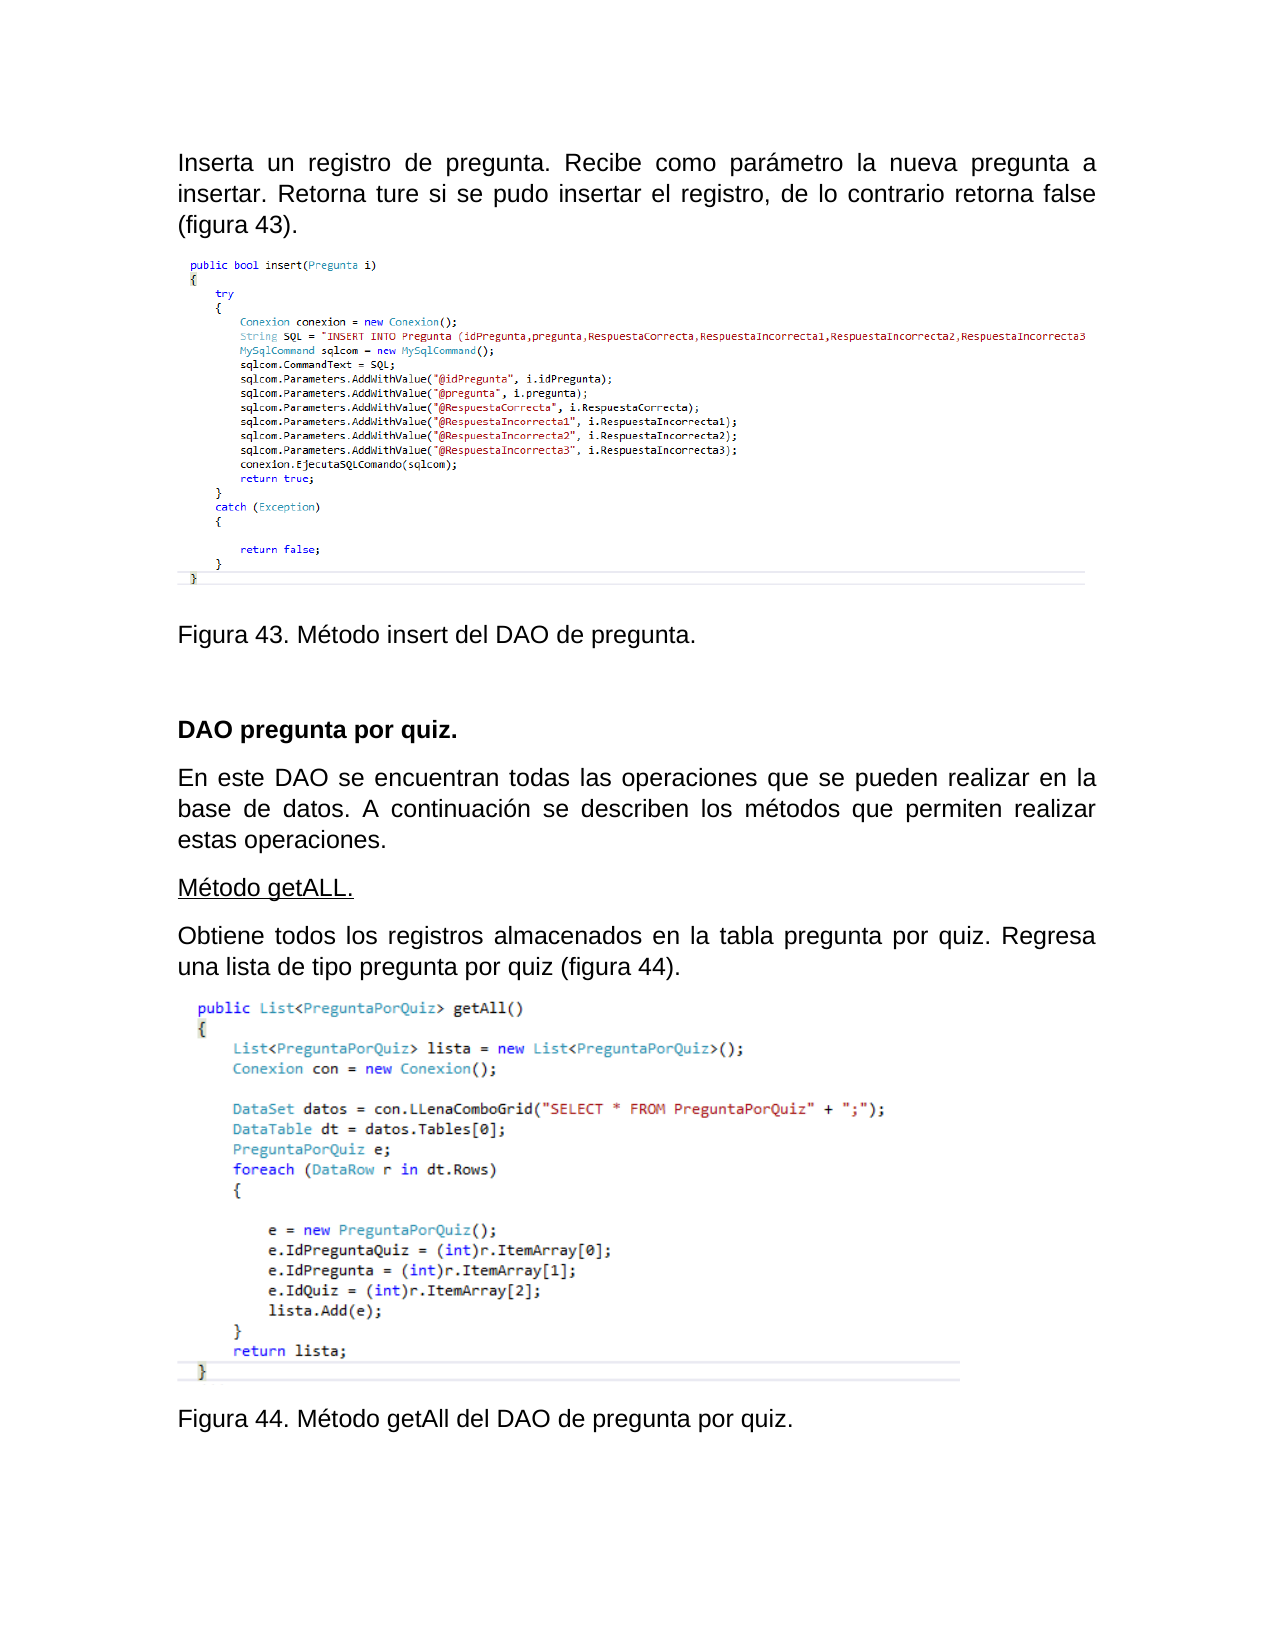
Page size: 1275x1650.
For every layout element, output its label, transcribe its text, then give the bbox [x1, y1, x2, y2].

picture [177, 999, 960, 1385]
text En este DAO se encuentran todas las operaciones que se pueden realizar en la base de datos. A continuación se describen los métodos que permiten realizar estas operaciones. [177, 763, 1098, 854]
text Inserta un registro de pregunta. Recibe como parámetro la nueva pregunta a insertar. Retorna ture si se pudo insertar el registro, de lo contrario retorna false (figura 43). [177, 148, 1098, 238]
text Obtiene todos los registros almacenados en la tabla pregunta por quiz. Regresa una lista de tipo pregunta por quiz (figura 44). [177, 921, 1098, 980]
text DAO pregunta por quiz. [177, 715, 1098, 744]
picture [177, 257, 1085, 602]
text Método getALL. [177, 873, 1098, 902]
text Figura 43. Método insert del DAO de pregunta. [177, 620, 1098, 649]
text Figura 44. Método getAll del DAO de pregunta por quiz. [177, 1404, 1098, 1432]
